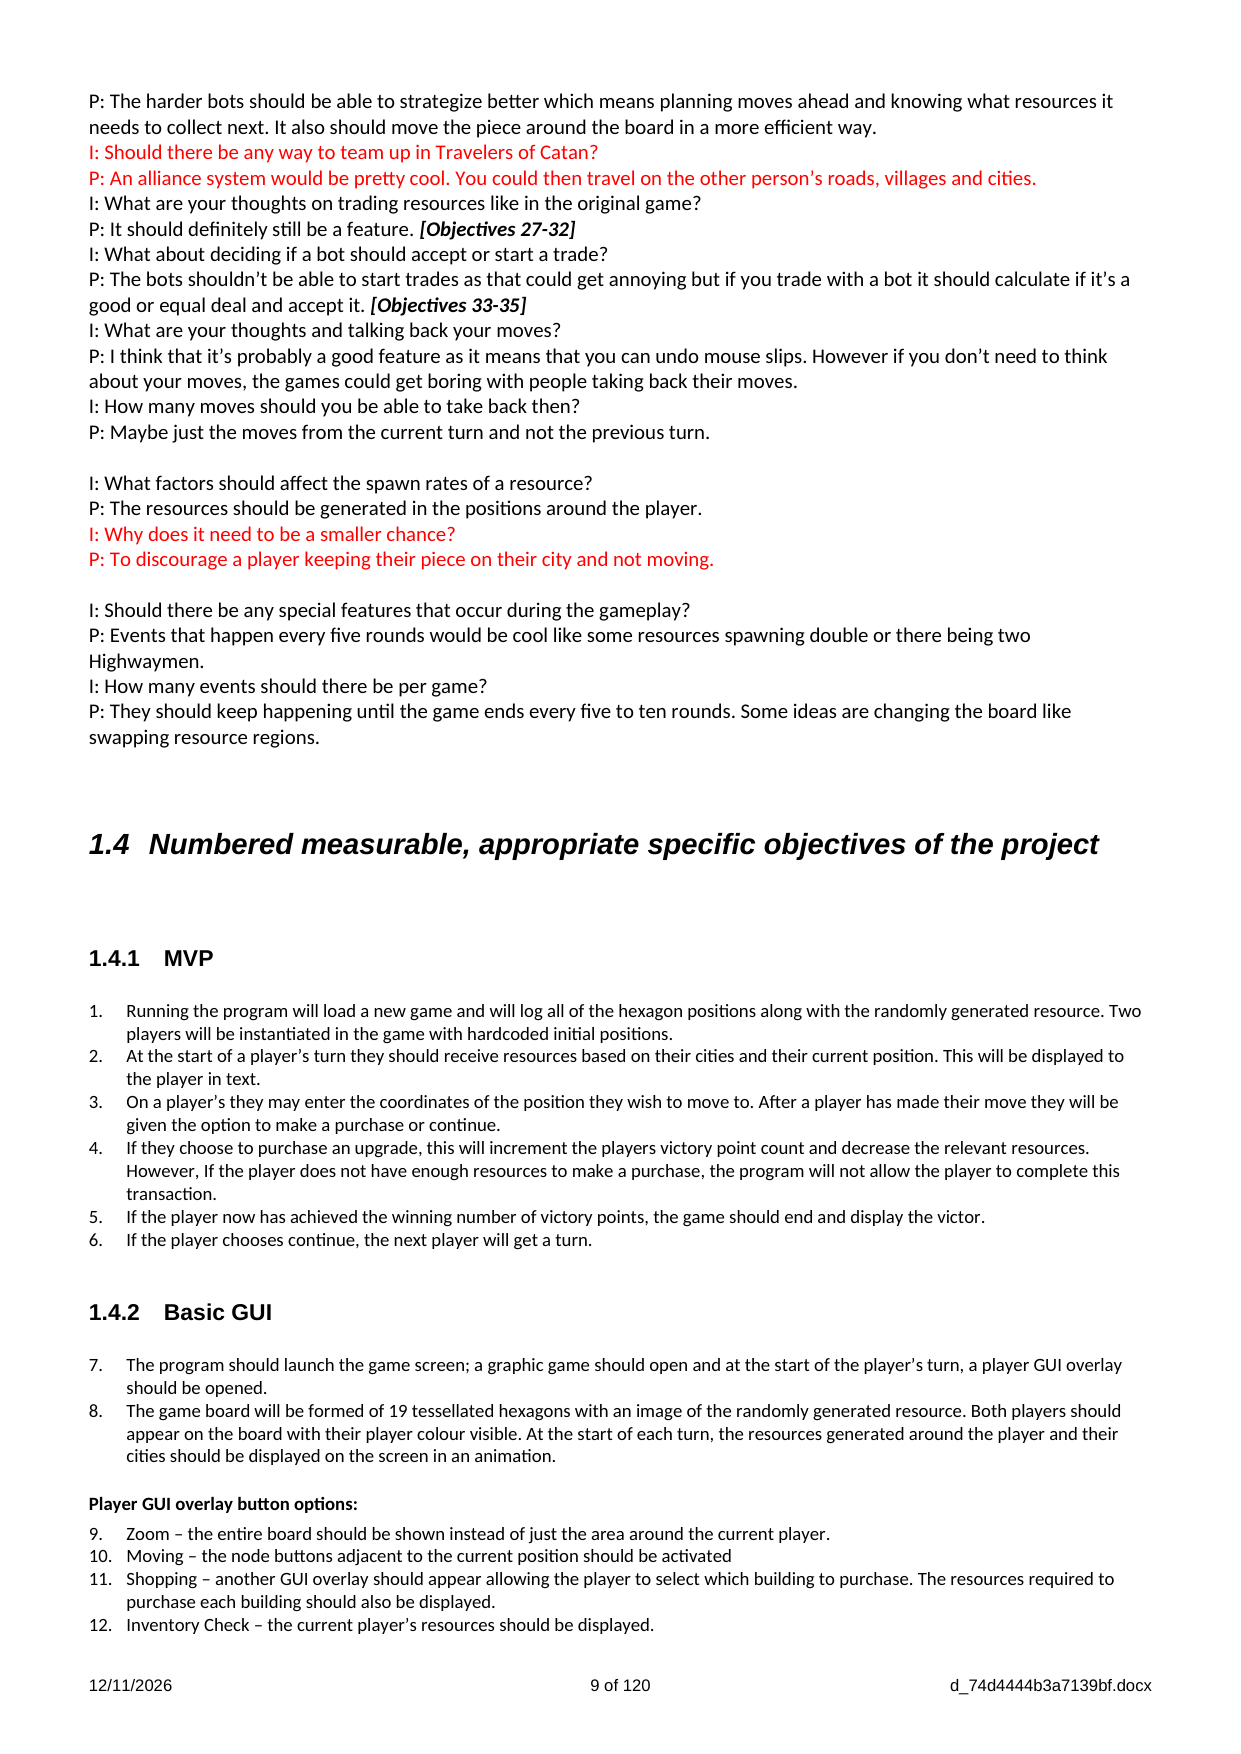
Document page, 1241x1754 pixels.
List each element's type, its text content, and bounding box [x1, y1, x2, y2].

text P: The bots shouldn’t be able to start trades as that could get annoying but if you trade with a bot it should calculate if it’s a good or equal deal and accept it. [Objectives 33-35] [89, 267, 1152, 317]
text P: They should keep happening until the game ends every five to ten rounds. Some ideas are changing the board like swapping resource regions. [89, 699, 1152, 749]
list Moving – the node buttons adjacent to the current position should be activated [89, 1545, 1152, 1568]
text I: How many moves should you be able to take back then? [89, 394, 1152, 419]
text I: Why does it need to be a smaller chance? [89, 521, 1152, 546]
subtitle MVP [89, 945, 1152, 971]
text I: What are your thoughts on trading resources like in the original game? [89, 190, 1152, 216]
subtitle Numbered measurable, appropriate specific objectives of the project [89, 827, 1152, 861]
list The game board will be formed of 19 tessellated hexagons with an image of the randomly generated resource. Both players should appear on the board with their player colour visible. At the start of each turn, the resources generated around the player and their cities should be displayed on the screen in an animation. [89, 1399, 1152, 1468]
list Zoom – the entire board should be shown instead of just the area around the current player. [89, 1522, 1152, 1545]
text P: It should definitely still be a feature. [Objectives 27-32] [89, 216, 1152, 241]
text P: Events that happen every five rounds would be cool like some resources spawning double or there being two Highwaymen. [89, 622, 1152, 673]
text P: Maybe just the moves from the current turn and not the previous turn. [89, 419, 1152, 444]
text P: The harder bots should be able to strategize better which means planning moves ahead and knowing what resources it needs to collect next. It also should move the piece around the board in a more efficient way. [89, 89, 1152, 139]
text P: To discourage a player keeping their piece on their city and not moving. [89, 546, 1152, 572]
text I: How many events should there be per game? [89, 673, 1152, 699]
list On a player’s they may enter the coordinates of the position they wish to move to. After a player has made their move they will be given the option to make a purchase or continue. [89, 1091, 1152, 1136]
text P: I think that it’s probably a good feature as it means that you can undo mouse slips. However if you don’t need to think about your moves, the games could get boring with people taking back their moves. [89, 343, 1152, 394]
text I: What about deciding if a bot should accept or start a trade? [89, 241, 1152, 267]
subtitle Player GUI overlay button options: [89, 1493, 1152, 1516]
text I: Should there be any way to team up in Travelers of Catan? [89, 139, 1152, 165]
text I: Should there be any special features that occur during the gameplay? [89, 597, 1152, 622]
list If the player now has achieved the winning number of victory points, the game should end and display the victor. [89, 1205, 1152, 1228]
list At the start of a player’s turn they should receive resources based on their cities and their current position. This will be displayed to the player in text. [89, 1045, 1152, 1091]
text I: What are your thoughts and talking back your moves? [89, 317, 1152, 343]
text I: What factors should affect the spawn rates of a resource? [89, 470, 1152, 495]
list Inventory Check – the current player’s resources should be displayed. [89, 1613, 1152, 1636]
text P: An alliance system would be pretty cool. You could then travel on the other person’s roads, villages and cities. [89, 165, 1152, 190]
list Running the program will load a new game and will log all of the hexagon positions along with the randomly generated resource. Two players will be instantiated in the game with hardcoded initial positions. [89, 999, 1152, 1045]
list The program should launch the game screen; a graphic game should open and at the start of the player’s turn, a player GUI overlay should be opened. [89, 1353, 1152, 1399]
subtitle Basic GUI [89, 1299, 1152, 1325]
list Shopping – another GUI overlay should appear allowing the player to select which building to purchase. The resources required to purchase each building should also be displayed. [89, 1568, 1152, 1613]
list If they choose to purchase an upgrade, this will increment the players victory point count and decrease the relevant resources. However, If the player does not have enough resources to make a purchase, the program will not allow the player to complete this transaction. [89, 1136, 1152, 1205]
list If the player chooses continue, the next player will get a turn. [89, 1228, 1152, 1251]
text P: The resources should be generated in the positions around the player. [89, 495, 1152, 521]
